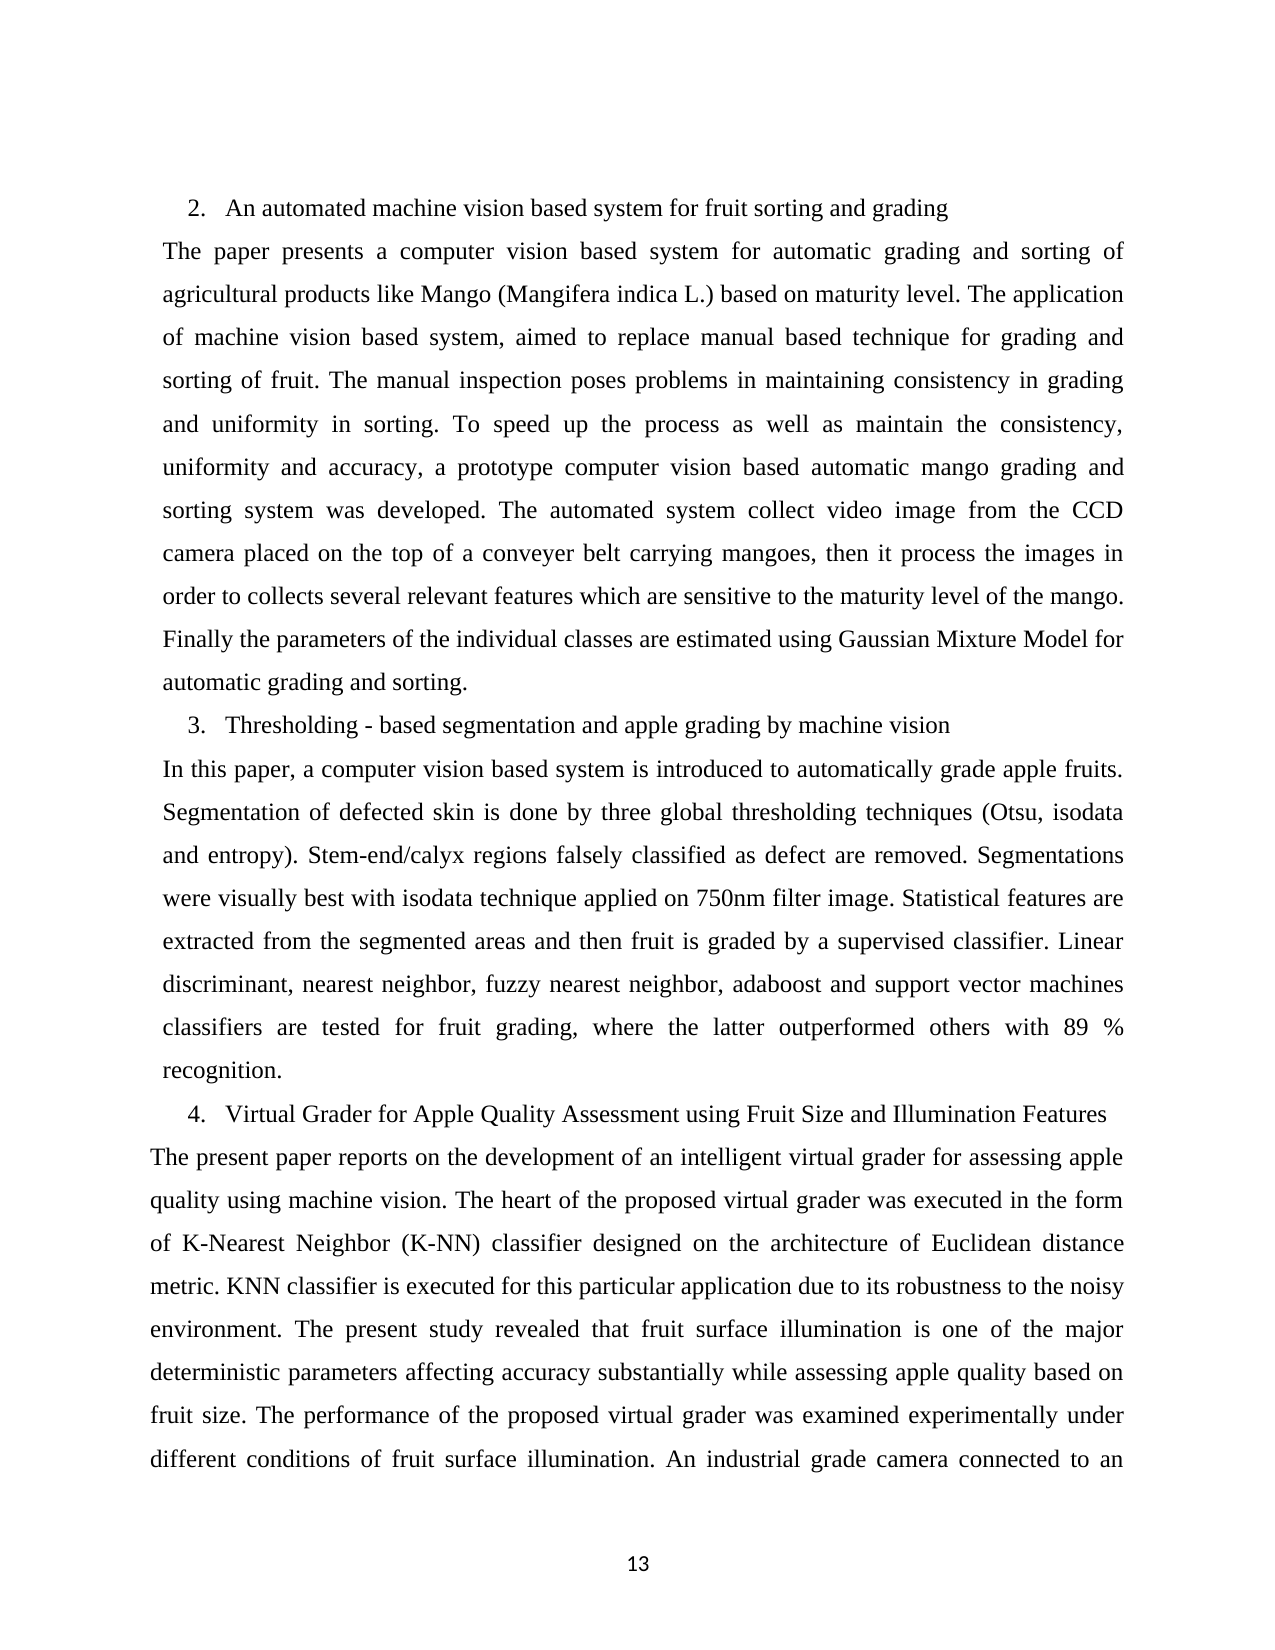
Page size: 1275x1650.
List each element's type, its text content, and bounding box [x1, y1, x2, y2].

text The paper presents a computer vision based system for automatic grading and sorting of agricultural products like Mango (Mangifera indica L.) based on maturity level. The application of machine vision based system, aimed to replace manual based technique for grading and sorting of fruit. The manual inspection poses problems in maintaining consistency in grading and uniformity in sorting. To speed up the process as well as maintain the consistency, uniformity and accuracy, a prototype computer vision based automatic mango grading and sorting system was developed. The automated system collect video image from the CCD camera placed on the top of a conveyer belt carrying mangoes, then it process the images in order to collects several relevant features which are sensitive to the maturity level of the mango. Finally the parameters of the individual classes are estimated using Gaussian Mixture Model for automatic grading and sorting. [162, 236, 1125, 696]
text In this paper, a computer vision based system is introduced to automatically grade apple fruits. Segmentation of defected skin is done by three global thresholding techniques (Otsu, isodata and entropy). Stem-end/calyx regions falsely classified as defect are removed. Segmentations were visually best with isodata technique applied on 750nm filter image. Statistical features are extracted from the segmented areas and then fruit is graded by a supervised classifier. Linear discriminant, nearest neighbor, fuzzy nearest neighbor, adaboost and support vector machines classifiers are tested for fruit grading, where the latter outperformed others with 89 % recognition. [162, 754, 1125, 1084]
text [150, 1142, 1125, 1472]
list Thresholding - based segmentation and apple grading by machine vision [187, 711, 1125, 739]
list An automated machine vision based system for fruit sorting and grading [187, 193, 1125, 222]
list Virtual Grader for Apple Quality Assessment using Fruit Size and Illumination Features [187, 1099, 1125, 1127]
